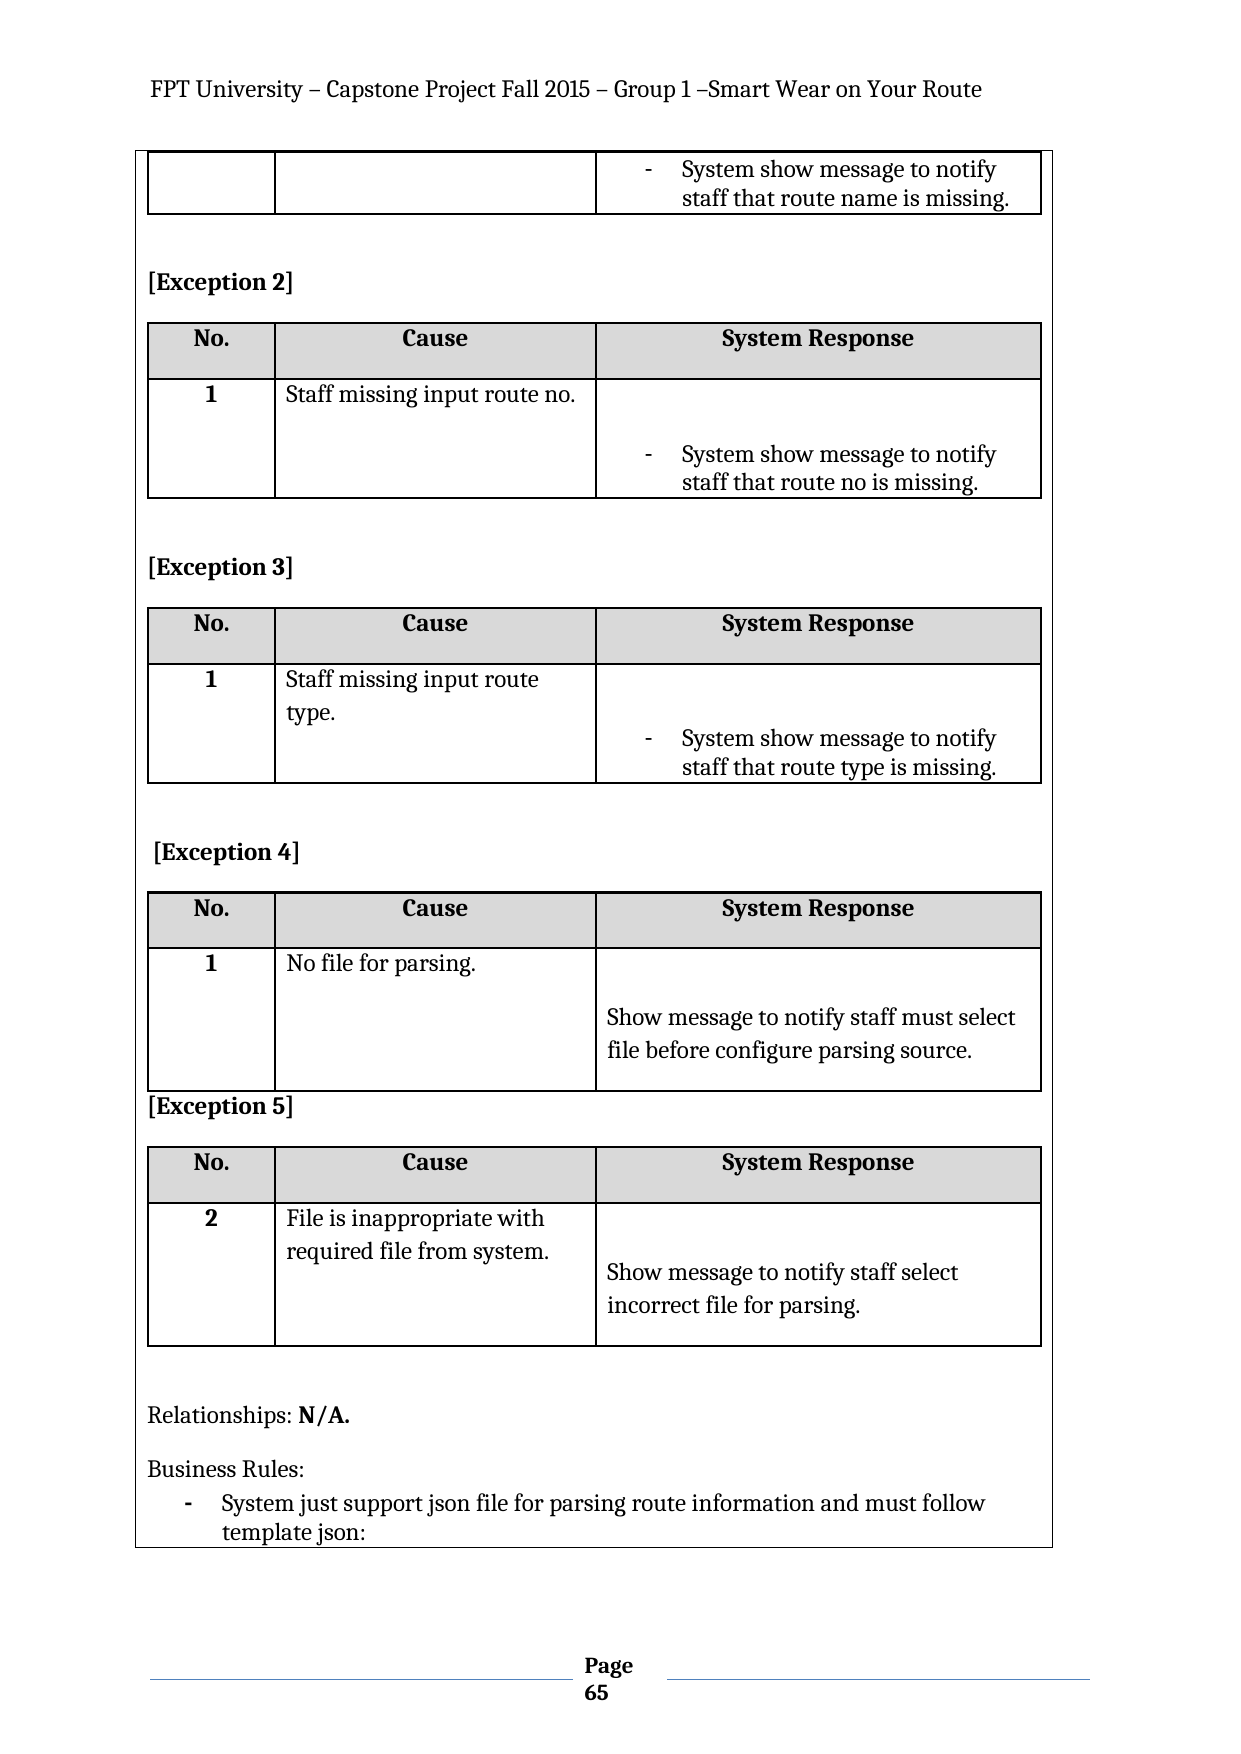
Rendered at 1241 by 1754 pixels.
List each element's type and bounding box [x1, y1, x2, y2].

table_cell [136, 151, 1052, 1547]
